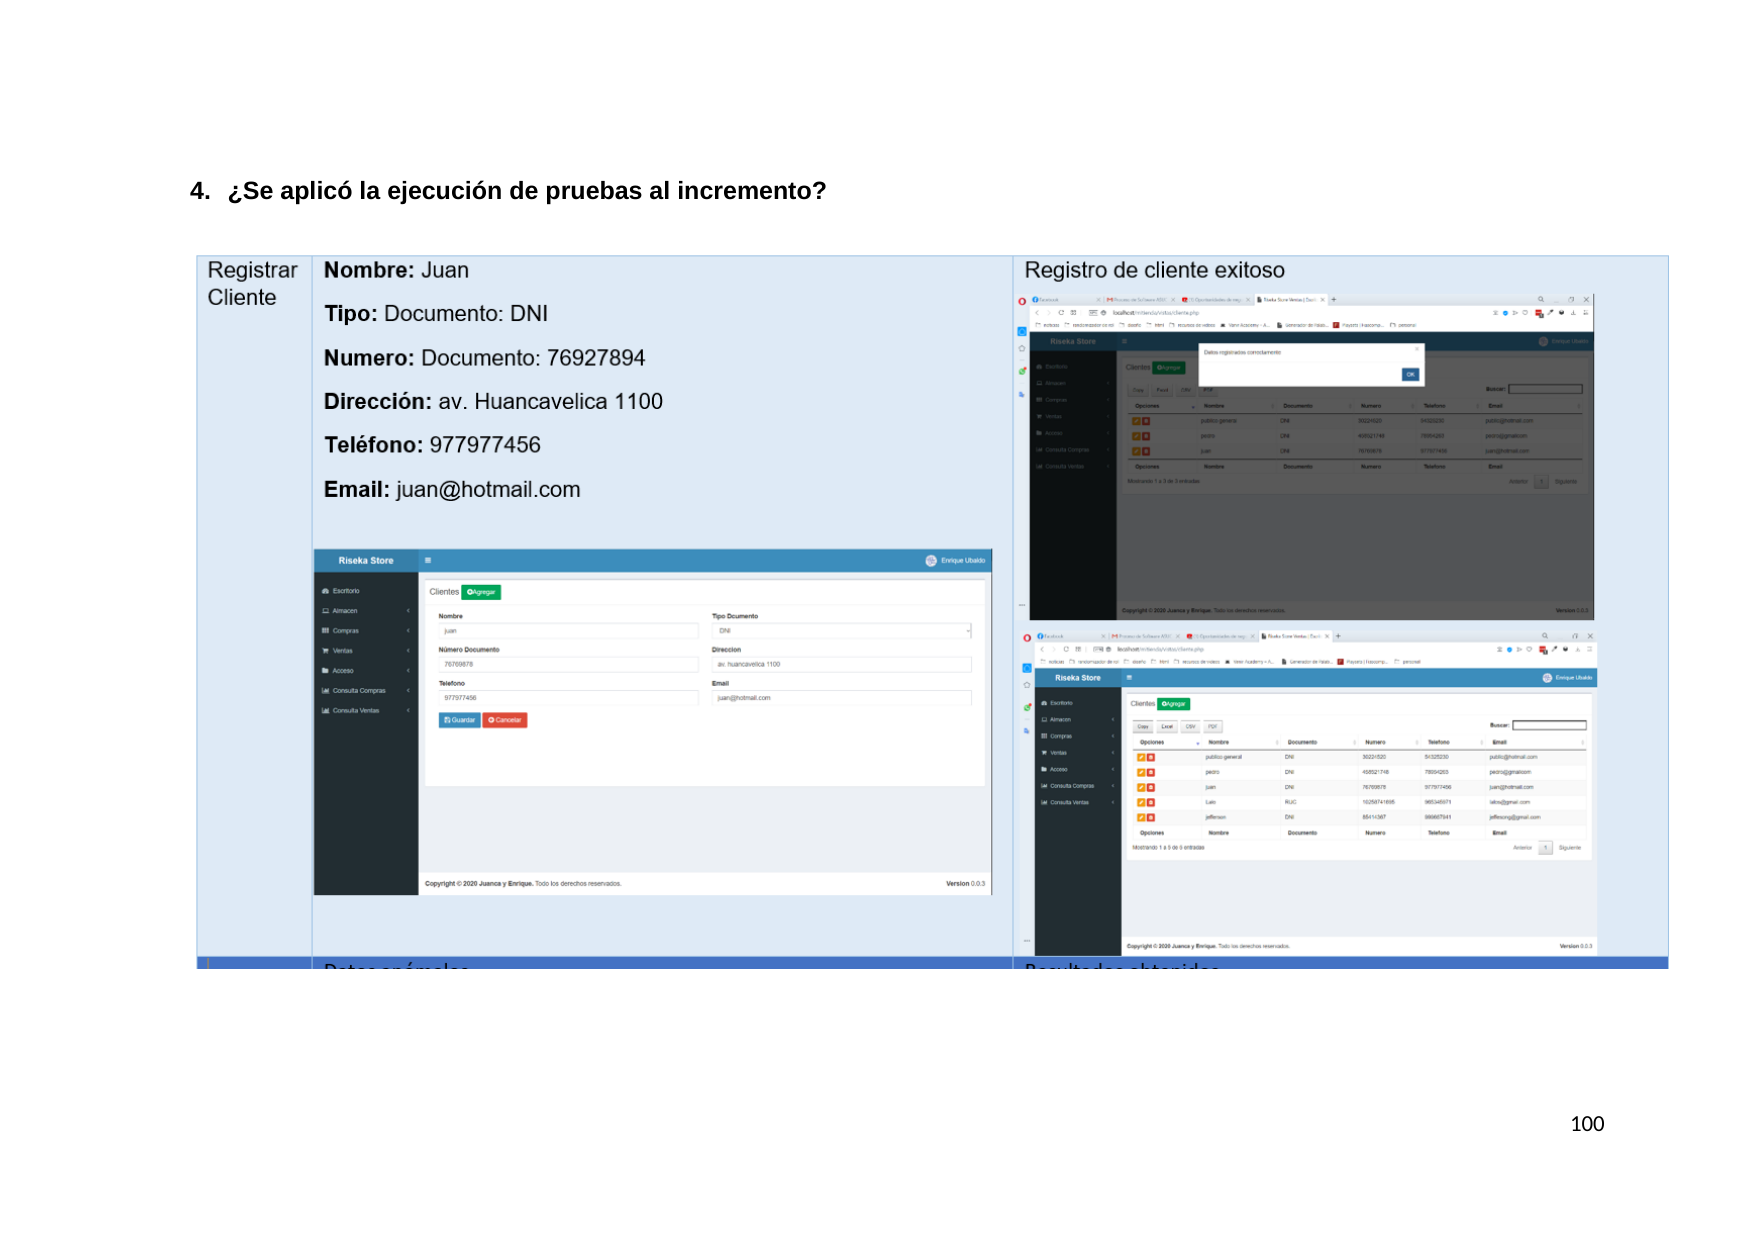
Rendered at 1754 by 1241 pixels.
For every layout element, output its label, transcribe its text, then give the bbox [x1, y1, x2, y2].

list ¿Se aplicó la ejecución de pruebas al incremento? [190, 176, 1672, 205]
picture [152, 223, 1672, 969]
